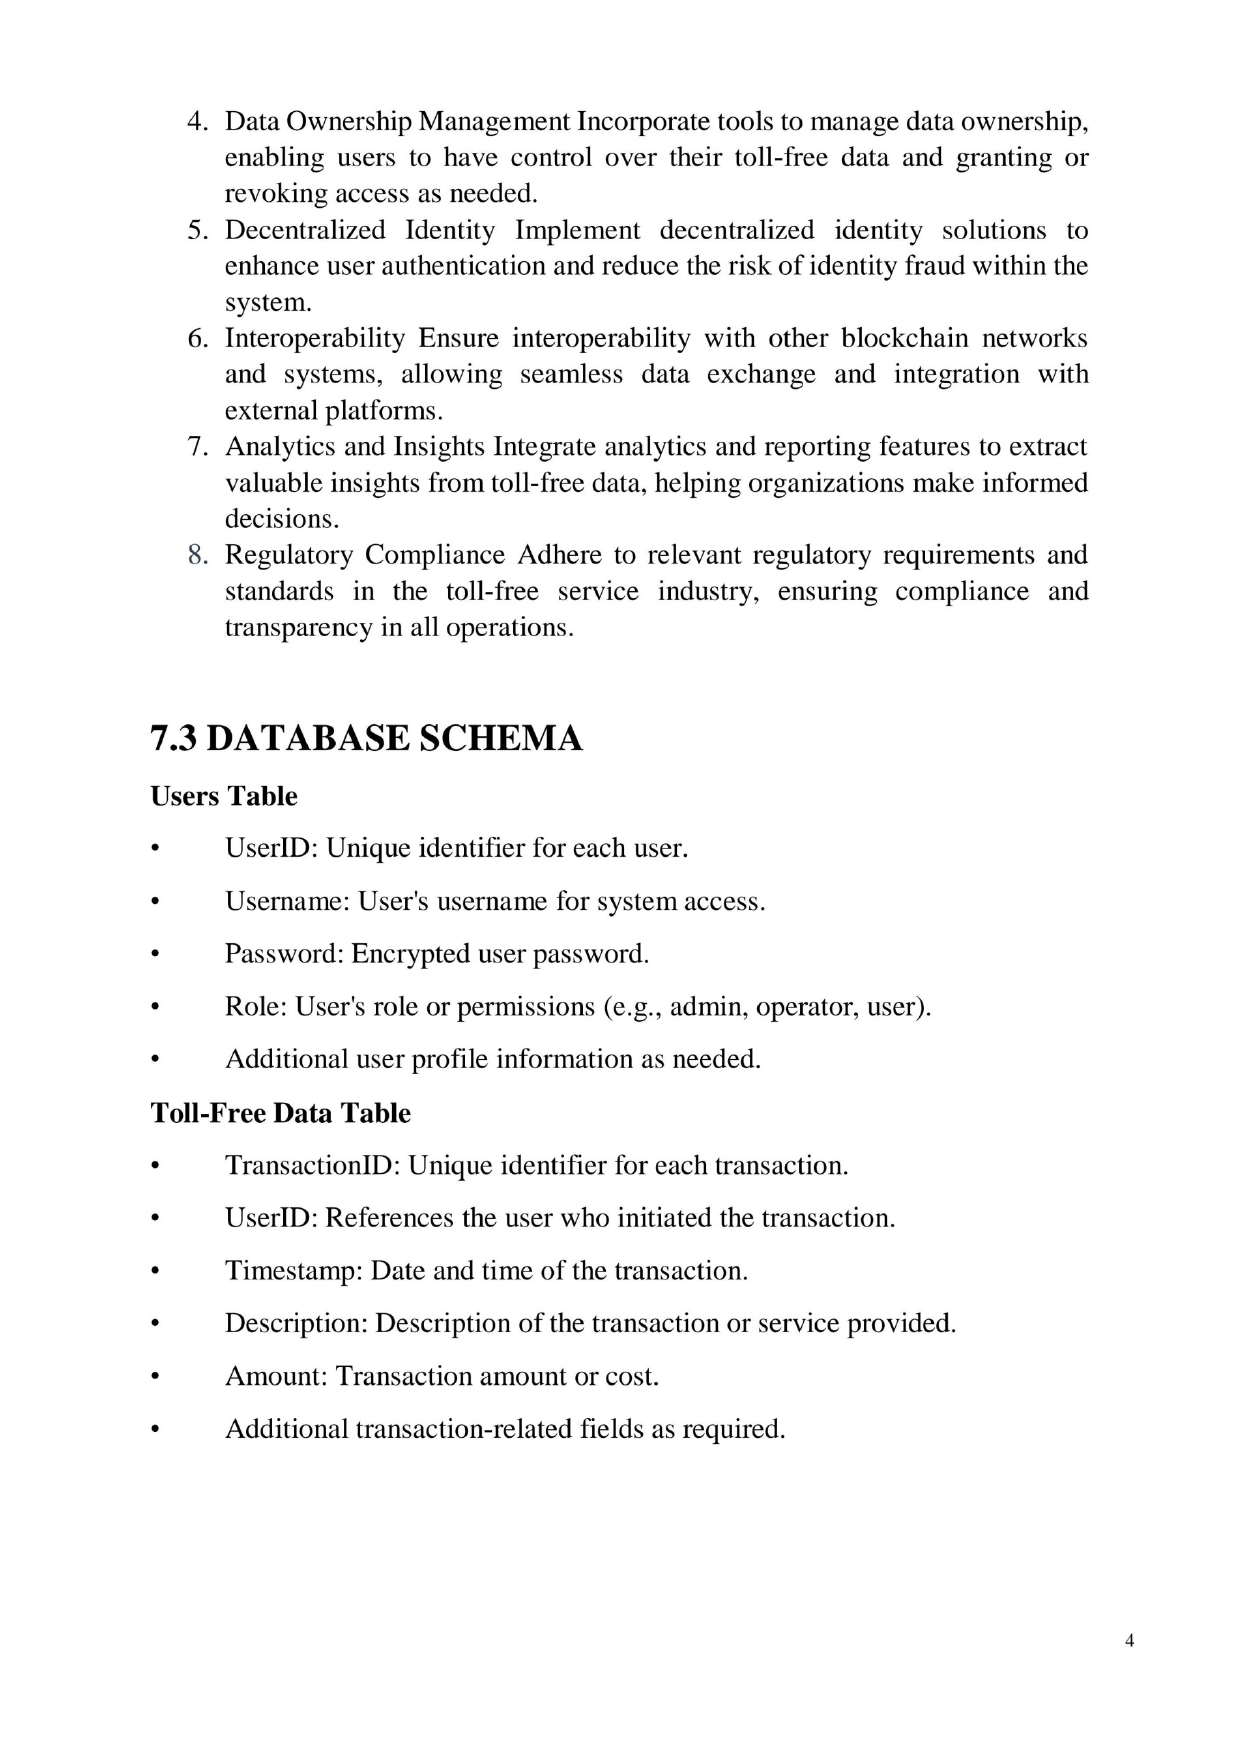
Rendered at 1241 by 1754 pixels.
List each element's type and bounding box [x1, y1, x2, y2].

picture [147, 108, 1135, 1649]
